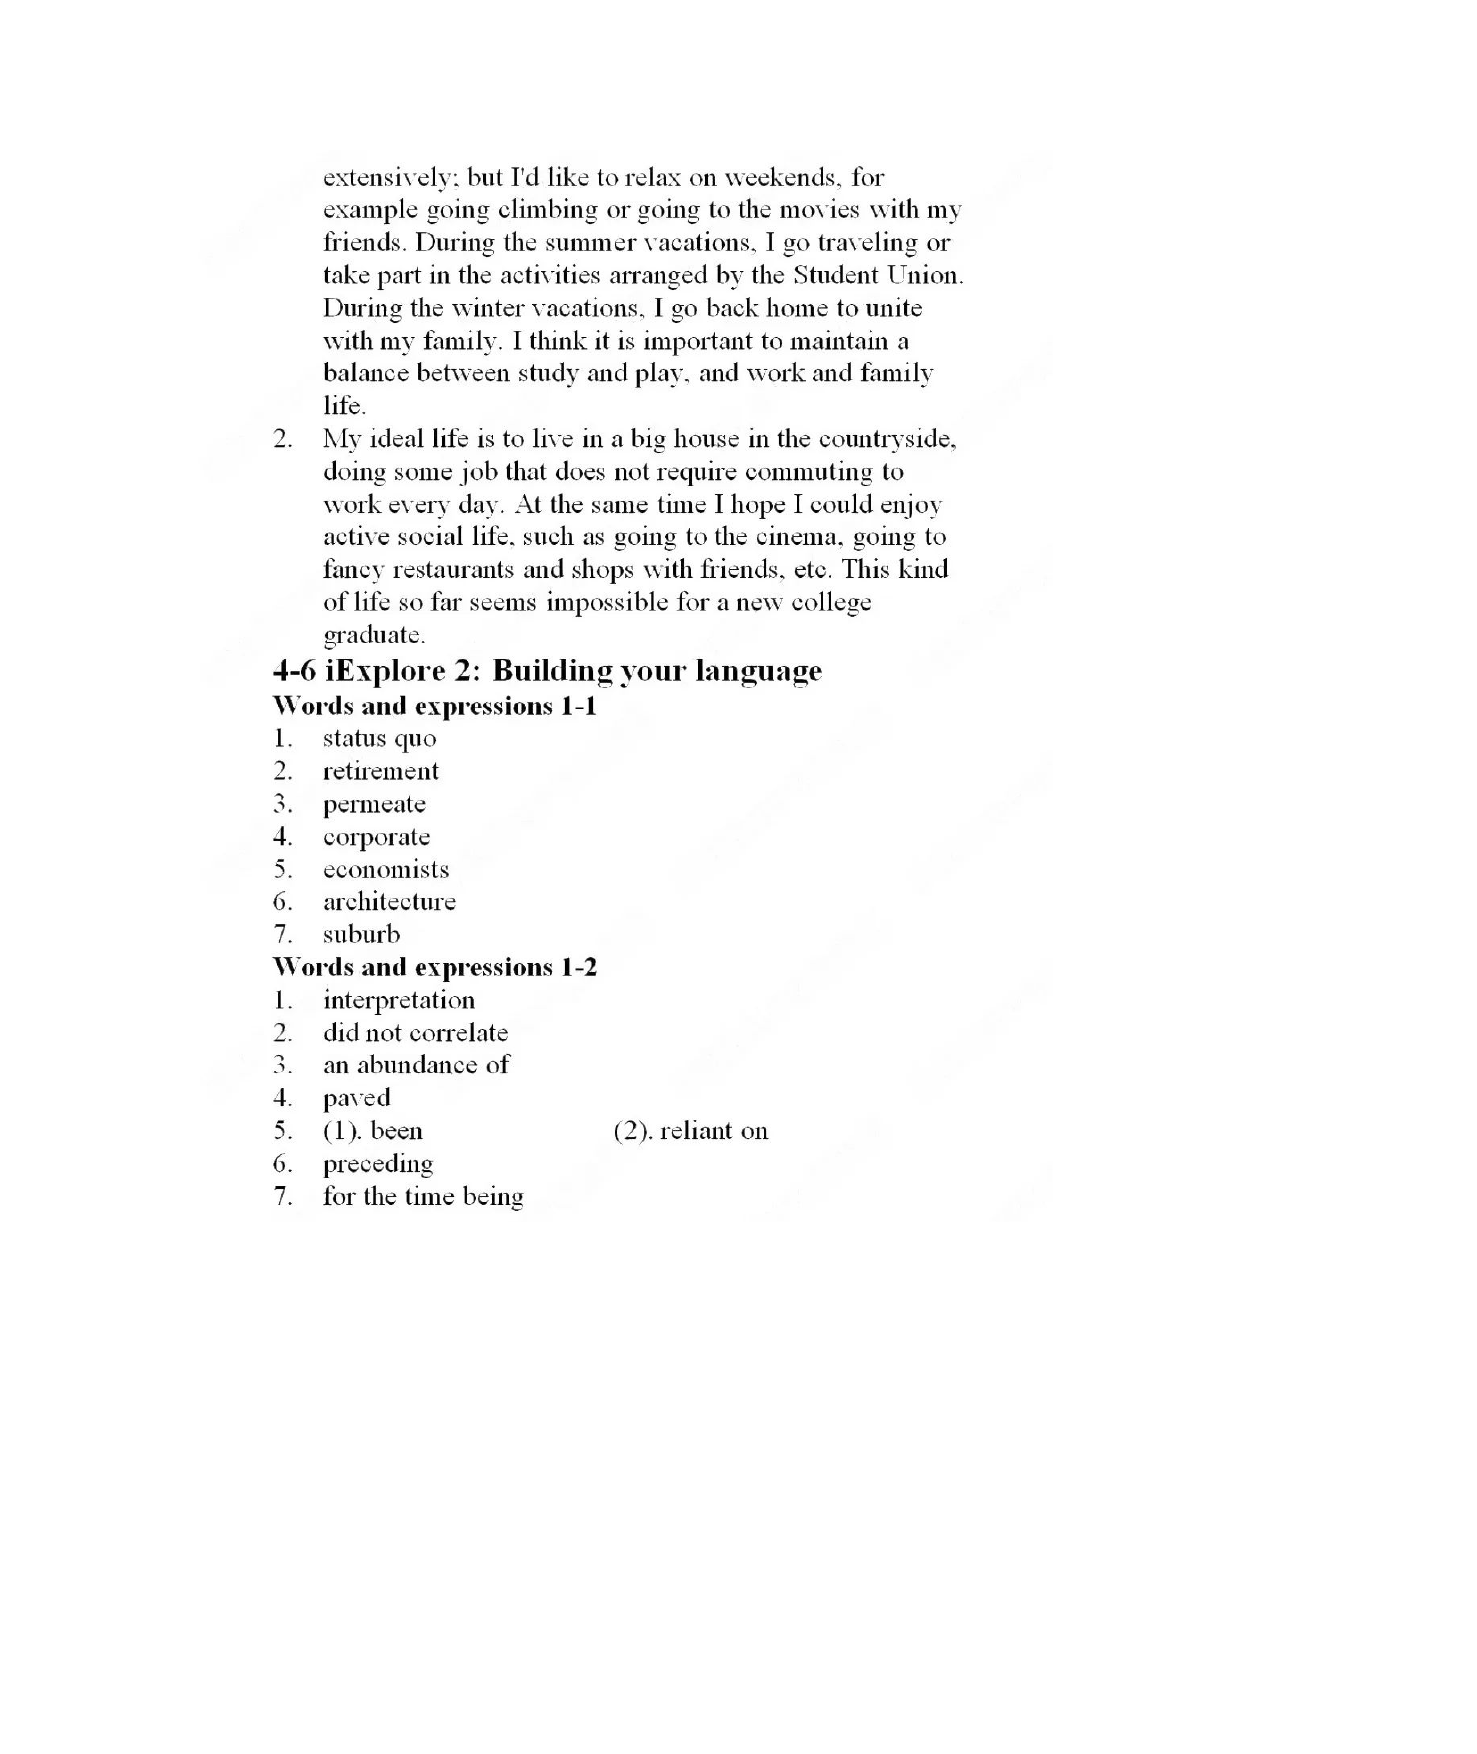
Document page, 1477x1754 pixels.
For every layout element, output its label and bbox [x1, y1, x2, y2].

picture [187, 150, 1053, 1222]
